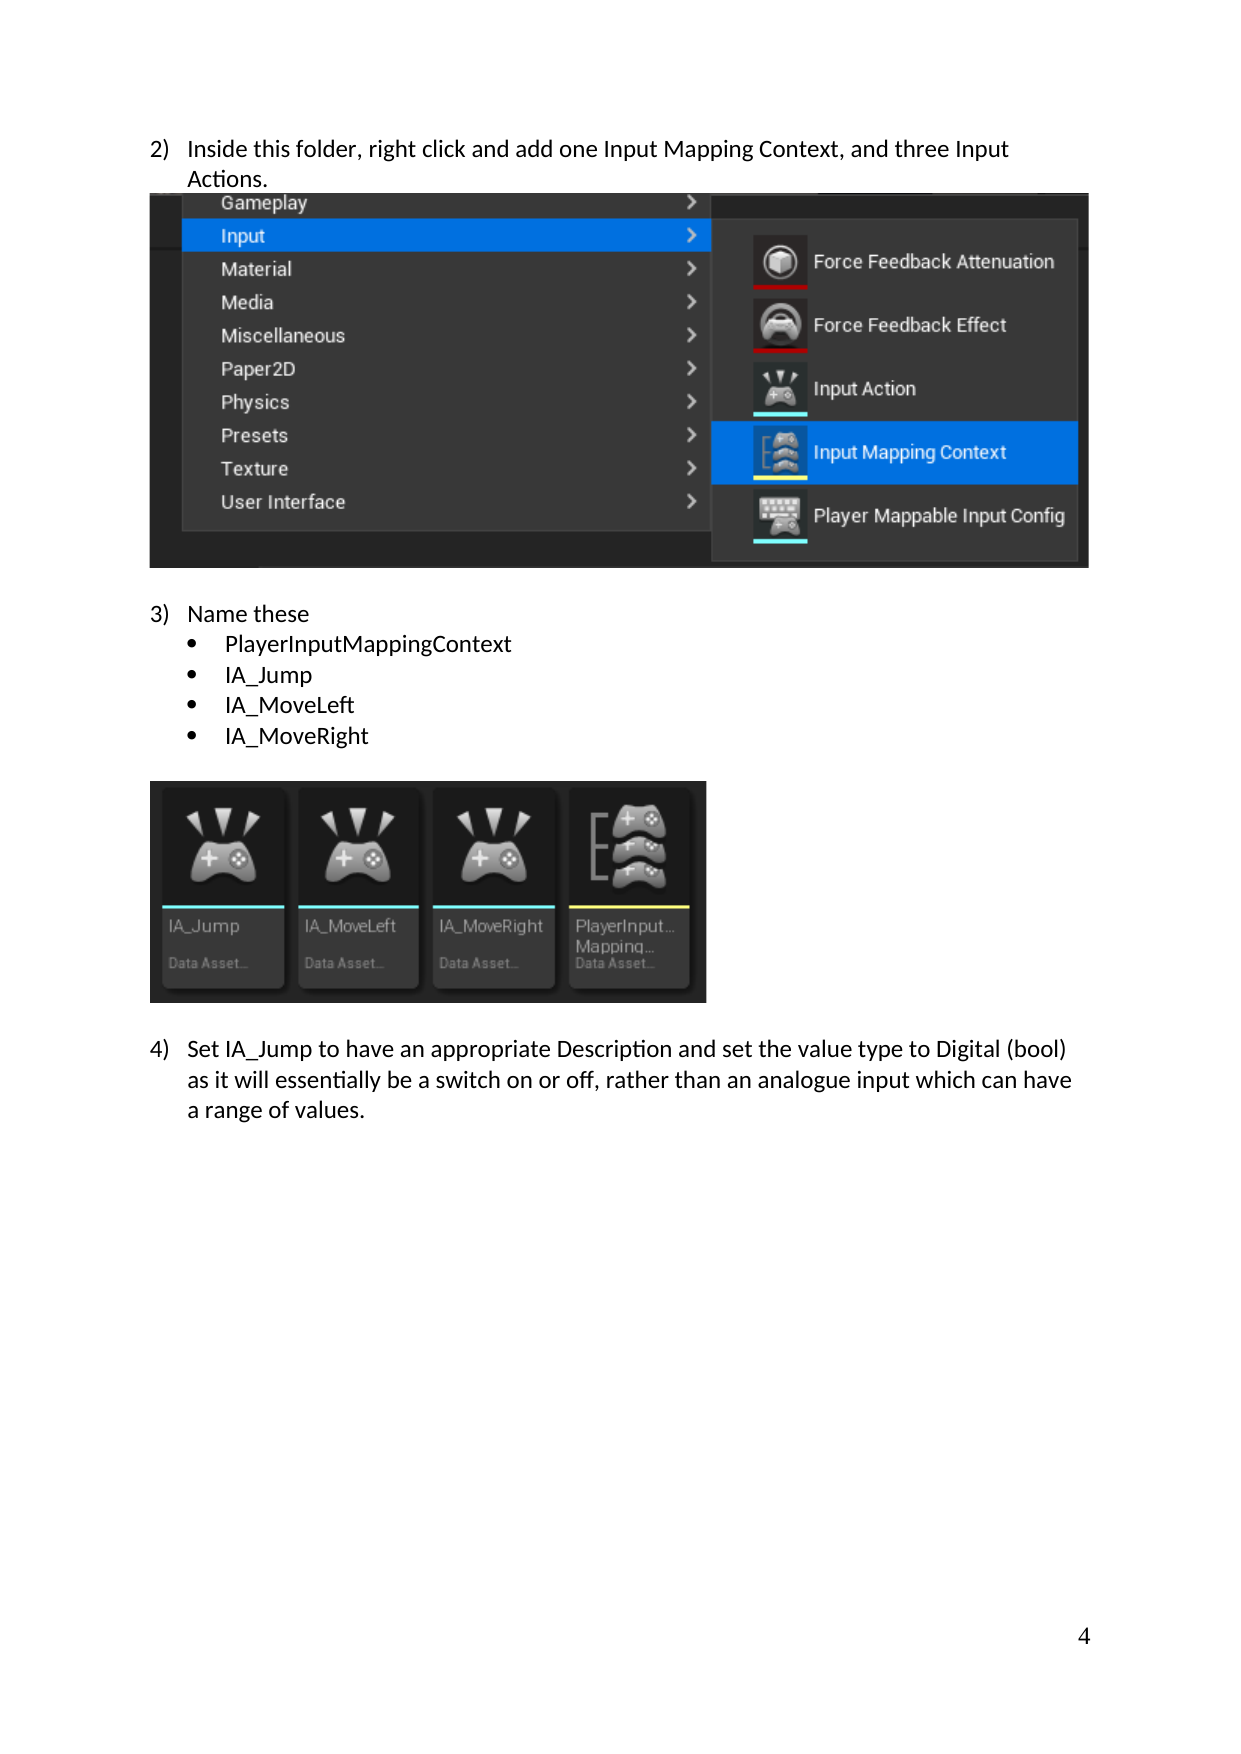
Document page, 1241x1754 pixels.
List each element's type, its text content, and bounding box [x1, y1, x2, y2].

list IA_Jump [187, 659, 1090, 689]
list IA_MoveRight [187, 720, 1090, 751]
list IA_MoveLeft [187, 689, 1090, 720]
picture [150, 781, 707, 1003]
list Name these [149, 598, 1089, 628]
picture [149, 193, 1089, 568]
list PlayerInputMappingContext [187, 628, 1090, 659]
list Set IA_Jump to have an appropriate Description and set the value type to Digital (bool) as it will essentially be a switch on or off, rather than an analogue input which can have a range of values. [149, 1033, 1089, 1125]
list Inside this folder, right click and add one Input Mapping Context, and three Input Actions. [149, 133, 1089, 193]
